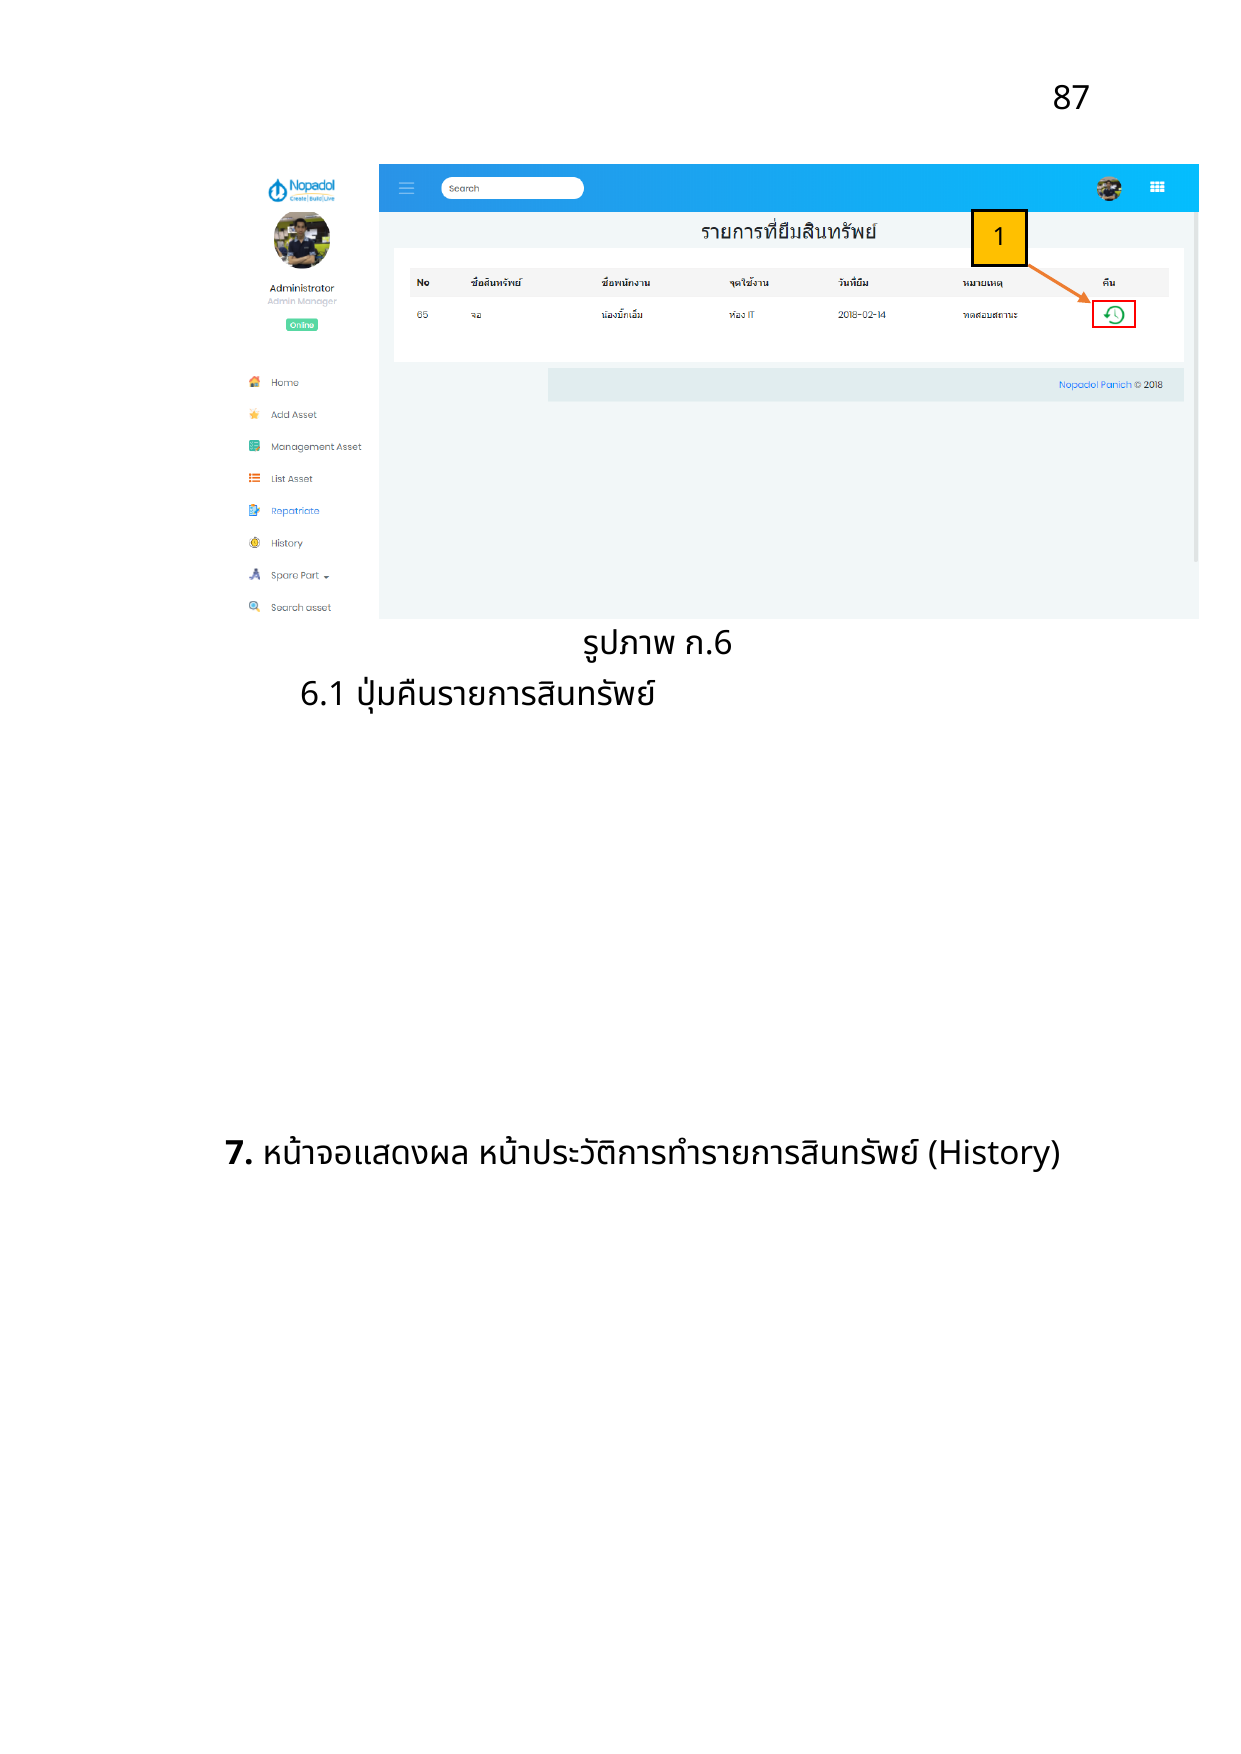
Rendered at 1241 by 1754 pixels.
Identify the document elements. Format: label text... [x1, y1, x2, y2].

text รูปภาพ ก.6 [225, 619, 1090, 669]
picture [225, 164, 1199, 619]
text 7. หน้าจอแสดงผล หน้าประวัติการทำรายการสินทรัพย์ (History) [225, 1129, 1090, 1179]
picture [1151, 182, 1164, 191]
picture [1098, 177, 1121, 200]
text 6.1 ปุ่มคืนรายการสินทรัพย์ [225, 669, 1090, 720]
picture [1094, 302, 1134, 326]
